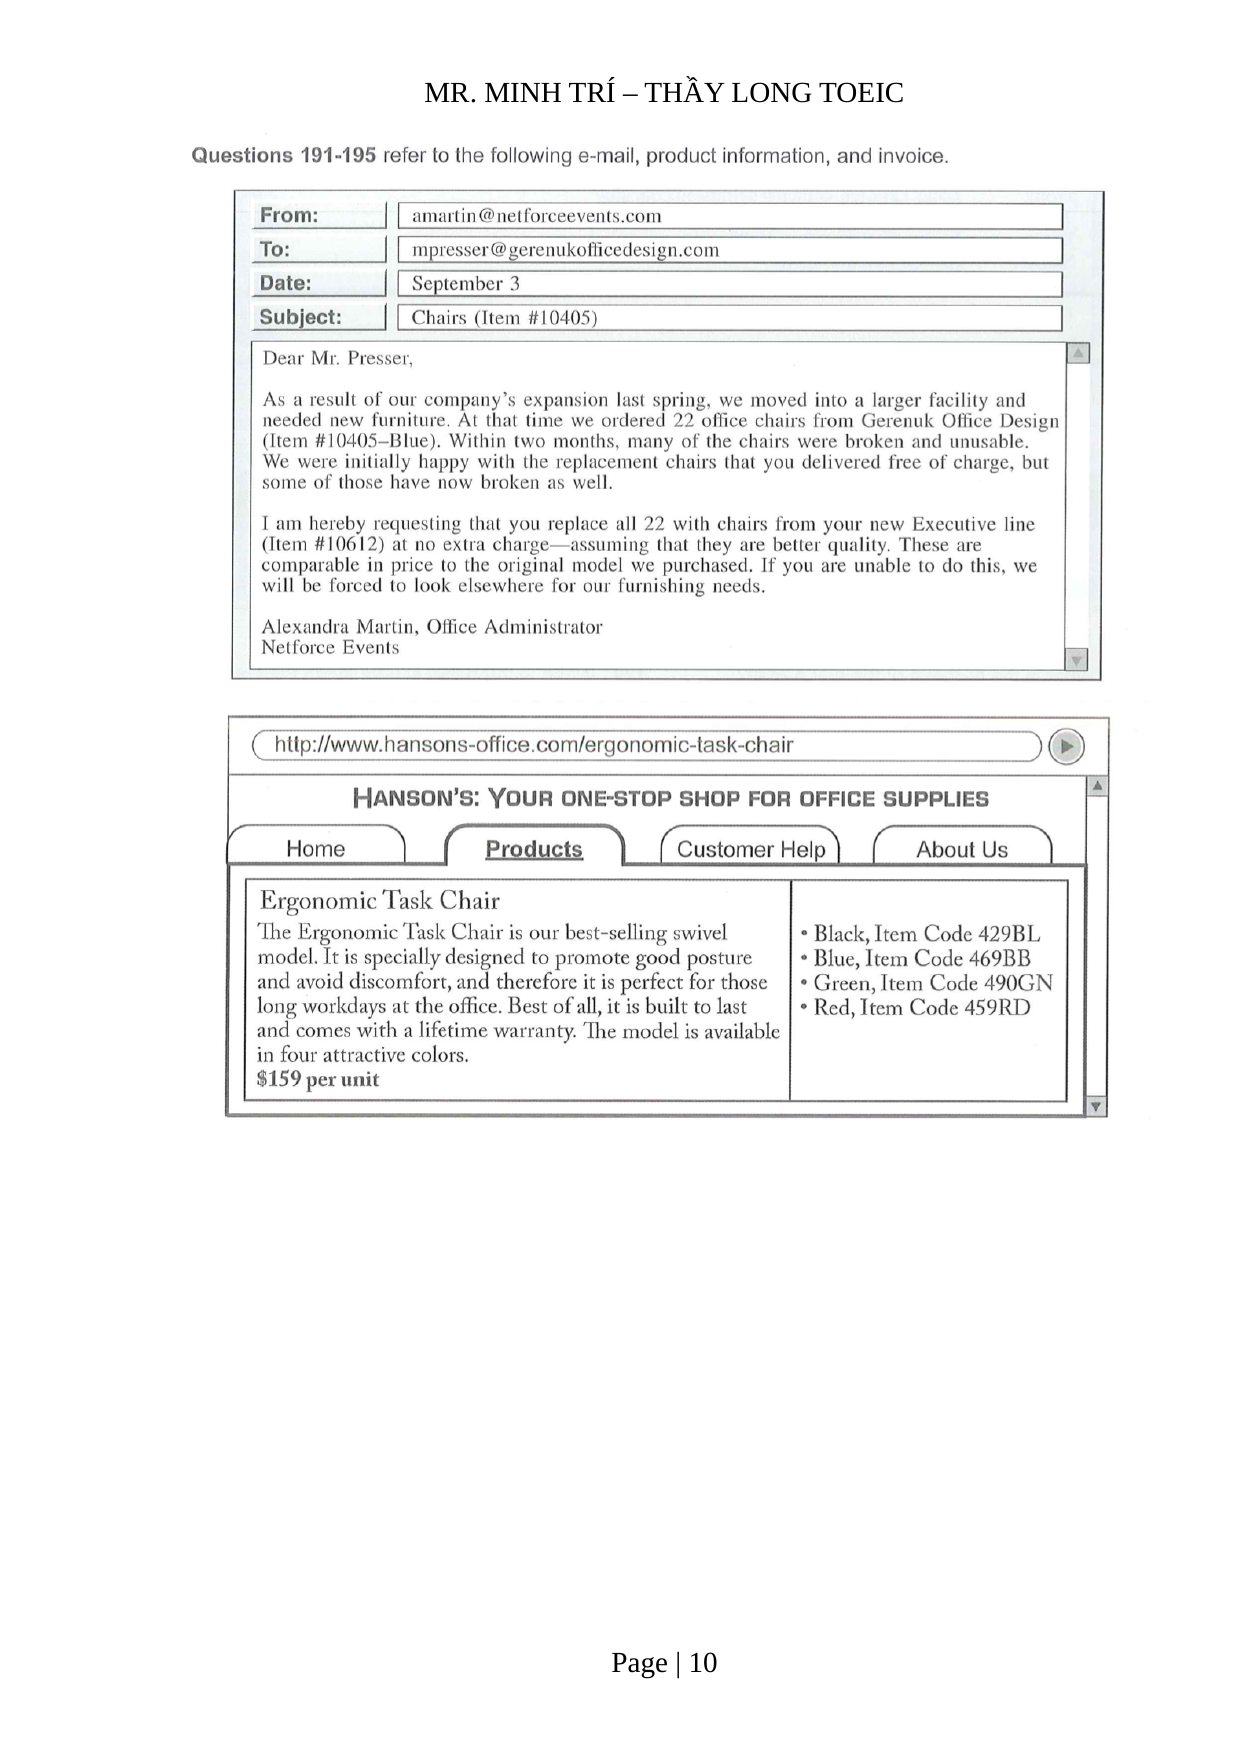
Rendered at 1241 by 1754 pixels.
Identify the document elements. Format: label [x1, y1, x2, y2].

picture [177, 126, 1174, 1161]
